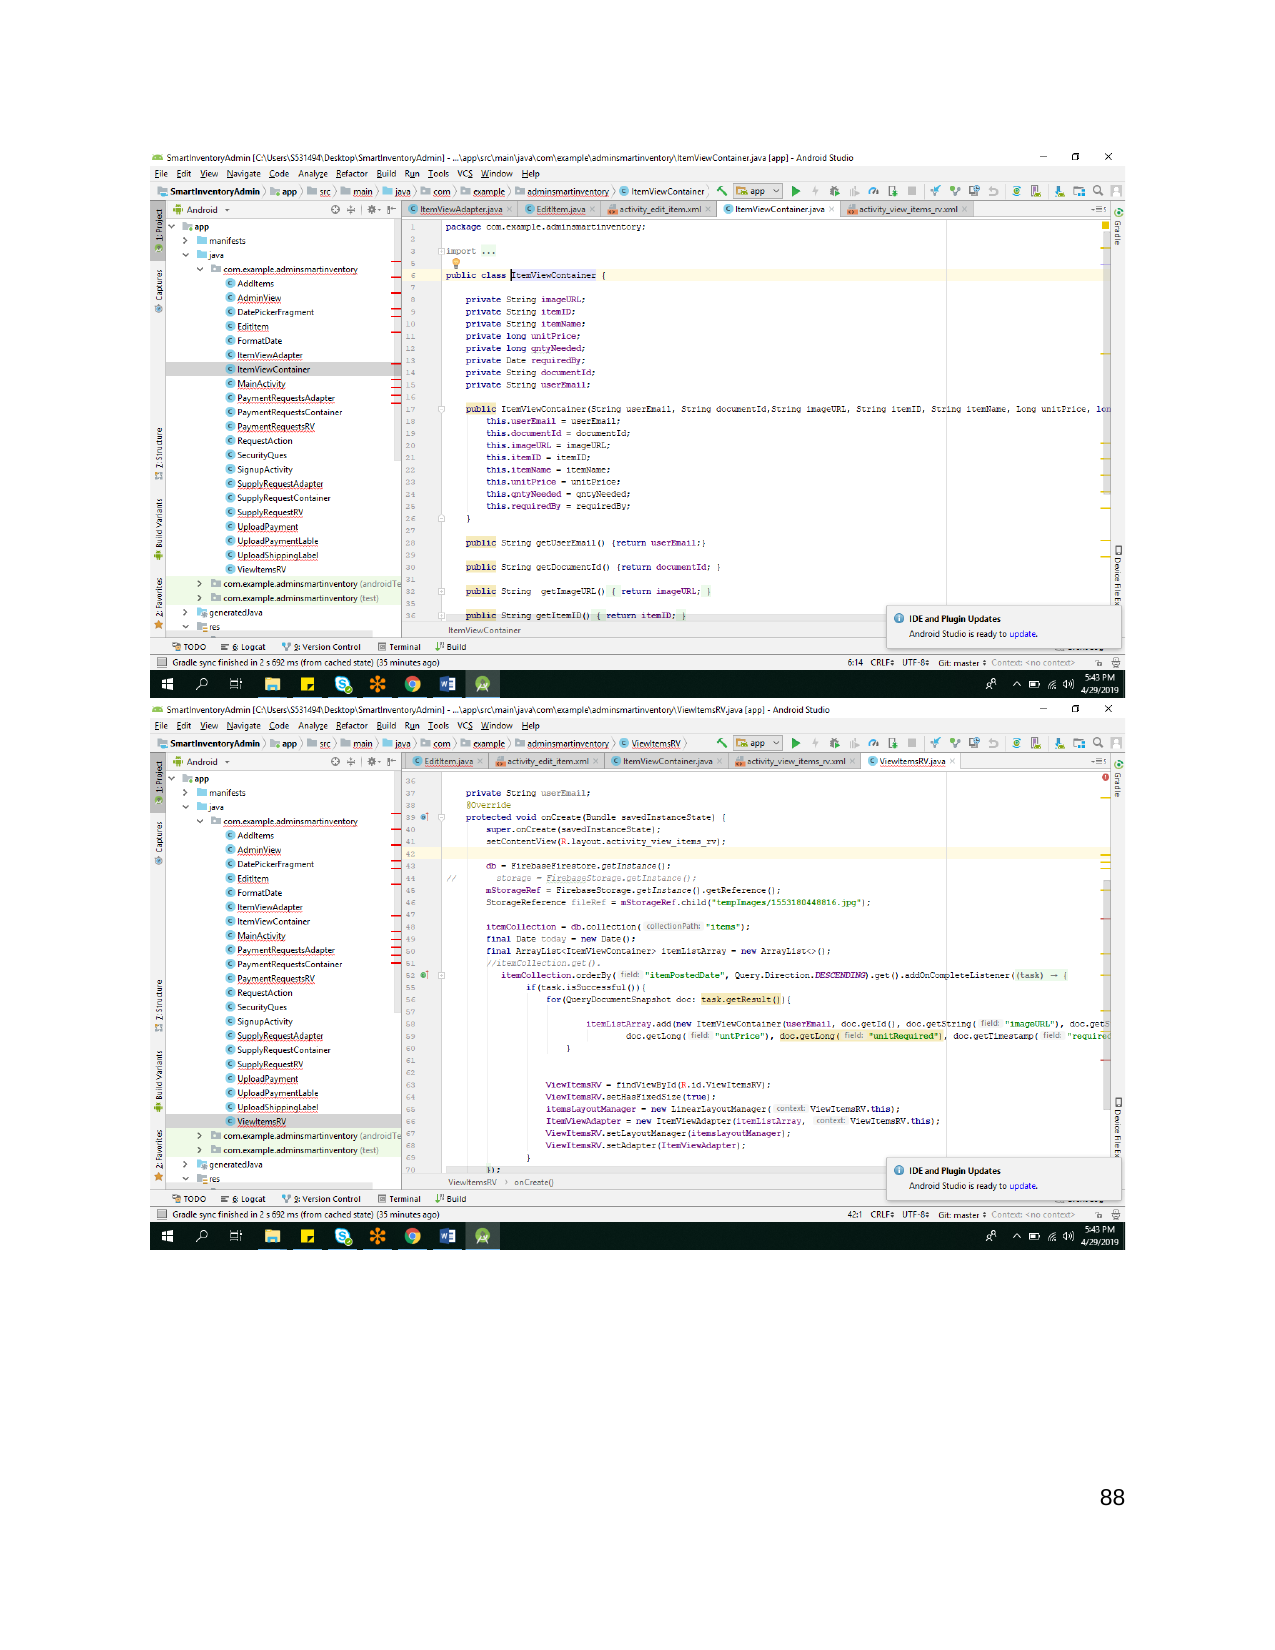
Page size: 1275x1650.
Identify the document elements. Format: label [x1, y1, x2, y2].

picture [150, 150, 1125, 698]
picture [150, 701, 1125, 1250]
